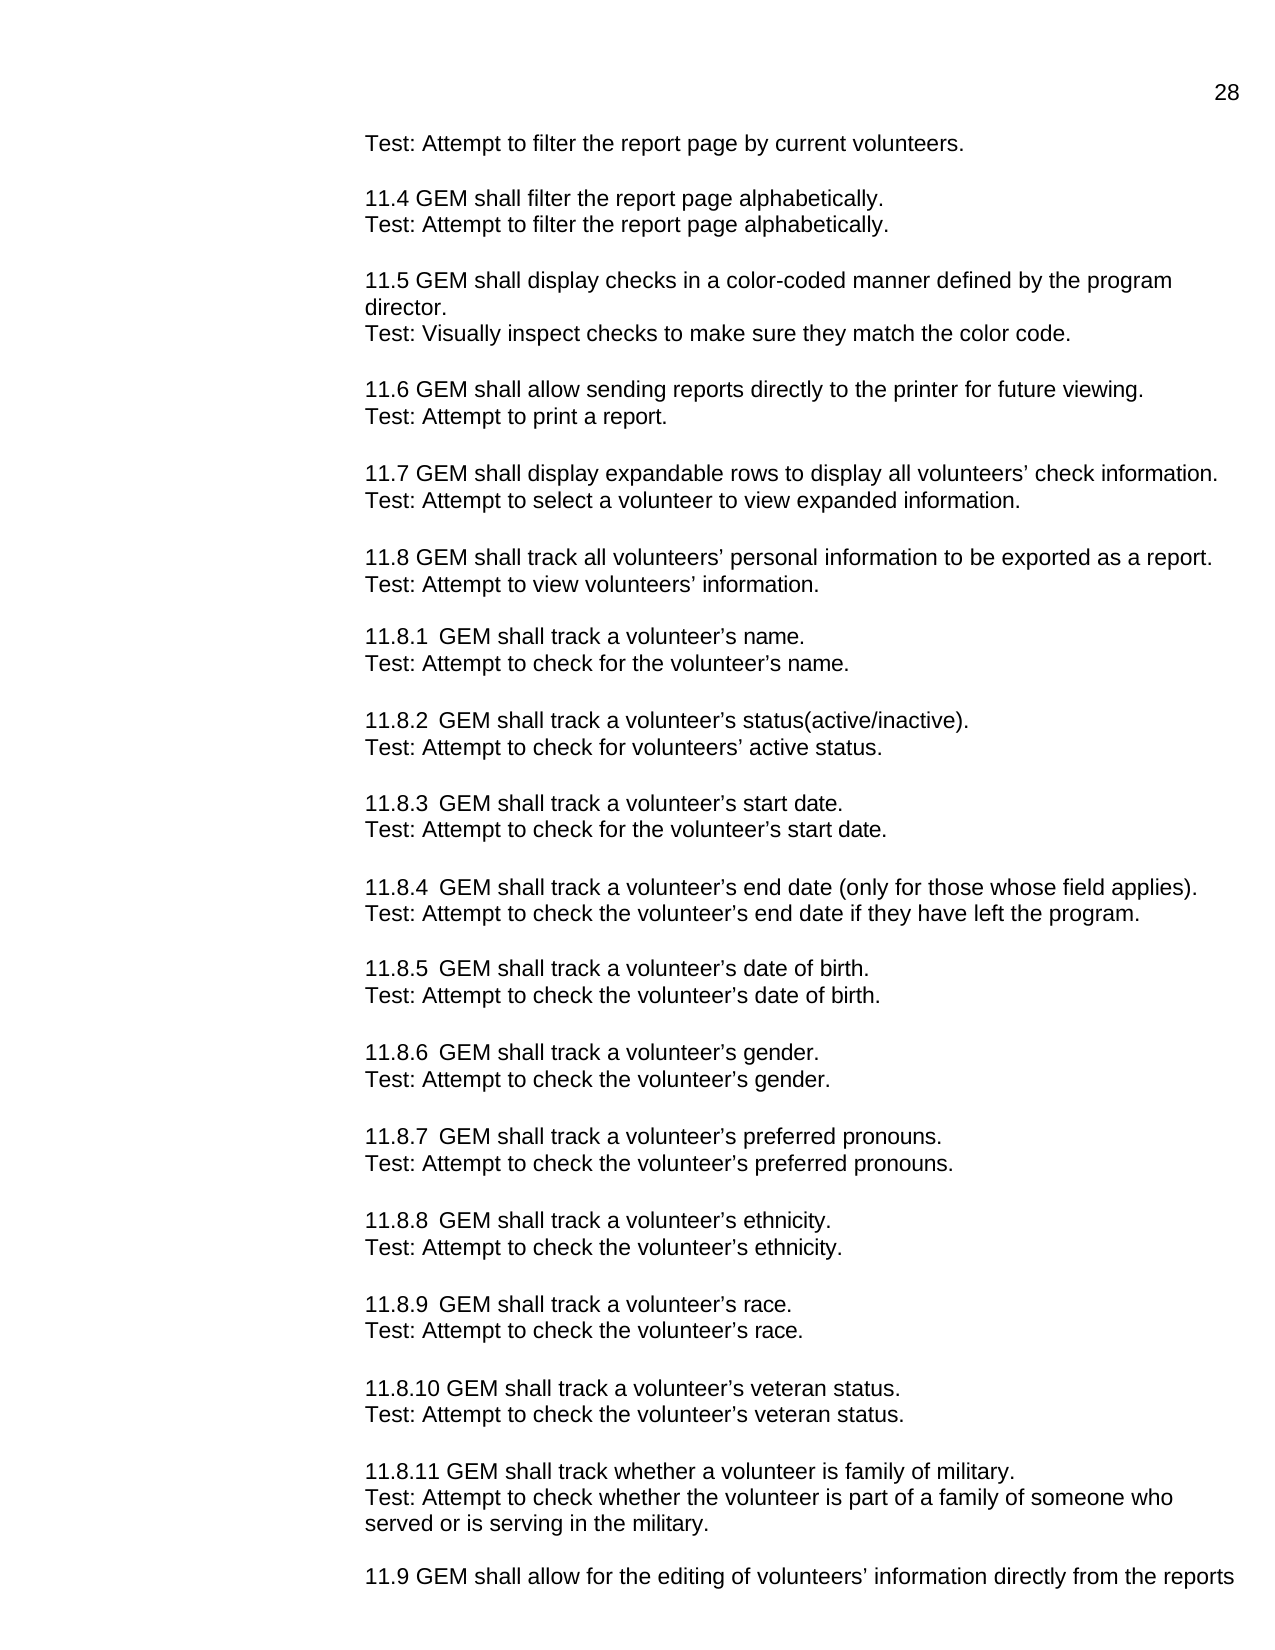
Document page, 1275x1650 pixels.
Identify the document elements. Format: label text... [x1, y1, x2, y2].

text Test: Attempt to check the volunteer’s veteran status. [364, 1401, 1239, 1428]
text 11.8.11 GEM shall track whether a volunteer is family of military. [364, 1458, 1239, 1484]
text Test: Attempt to select a volunteer to view expanded information. [364, 487, 1239, 513]
text Test: Attempt to filter the report page alphabetically. [364, 211, 1239, 237]
text Test: Attempt to check the volunteer’s end date if they have left the program. [364, 900, 1239, 927]
text 11.8.4 GEM shall track a volunteer’s end date (only for those whose field applies). [364, 874, 1239, 900]
text Test: Attempt to view volunteers’ information. [364, 571, 1239, 597]
text 11.8.1 GEM shall track a volunteer’s name. [364, 623, 1239, 650]
text 11.8 GEM shall track all volunteers’ personal information to be exported as a report. [364, 544, 1239, 571]
text 11.4 GEM shall filter the report page alphabetically. [364, 185, 1239, 211]
text Test: Attempt to print a report. [364, 403, 1239, 429]
text Test: Attempt to filter the report page by current volunteers. [364, 130, 1239, 156]
text Test: Attempt to check the volunteer’s date of birth. [364, 982, 1239, 1008]
text Test: Attempt to check whether the volunteer is part of a family of someone who served or is serving in the military. [364, 1484, 1239, 1537]
text Test: Attempt to check for the volunteer’s start date. [364, 816, 1239, 843]
text Test: Attempt to check the volunteer’s race. [364, 1317, 1239, 1344]
text 11.8.5 GEM shall track a volunteer’s date of birth. [364, 955, 1239, 982]
text 11.8.10 GEM shall track a volunteer’s veteran status. [364, 1375, 1239, 1401]
text 11.8.7 GEM shall track a volunteer’s preferred pronouns. [364, 1123, 1239, 1149]
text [364, 1563, 1239, 1589]
text Test: Attempt to check the volunteer’s gender. [364, 1066, 1239, 1092]
text 11.7 GEM shall display expandable rows to display all volunteers’ check information. [364, 460, 1239, 487]
text 11.8.9 GEM shall track a volunteer’s race. [364, 1291, 1239, 1317]
text 11.8.8 GEM shall track a volunteer’s ethnicity. [364, 1207, 1239, 1233]
text 11.6 GEM shall allow sending reports directly to the printer for future viewing. [364, 376, 1239, 403]
text 11.5 GEM shall display checks in a color-coded manner defined by the program director. [364, 267, 1239, 320]
text Test: Attempt to check the volunteer’s preferred pronouns. [364, 1149, 1239, 1176]
text 11.8.6 GEM shall track a volunteer’s gender. [364, 1039, 1239, 1066]
text Test: Attempt to check for the volunteer’s name. [364, 650, 1239, 676]
text Test: Attempt to check the volunteer’s ethnicity. [364, 1233, 1239, 1260]
text Test: Attempt to check for volunteers’ active status. [364, 734, 1239, 760]
text 11.8.3 GEM shall track a volunteer’s start date. [364, 790, 1239, 816]
text 11.8.2 GEM shall track a volunteer’s status(active/inactive). [364, 707, 1239, 734]
text Test: Visually inspect checks to make sure they match the color code. [364, 320, 1239, 346]
